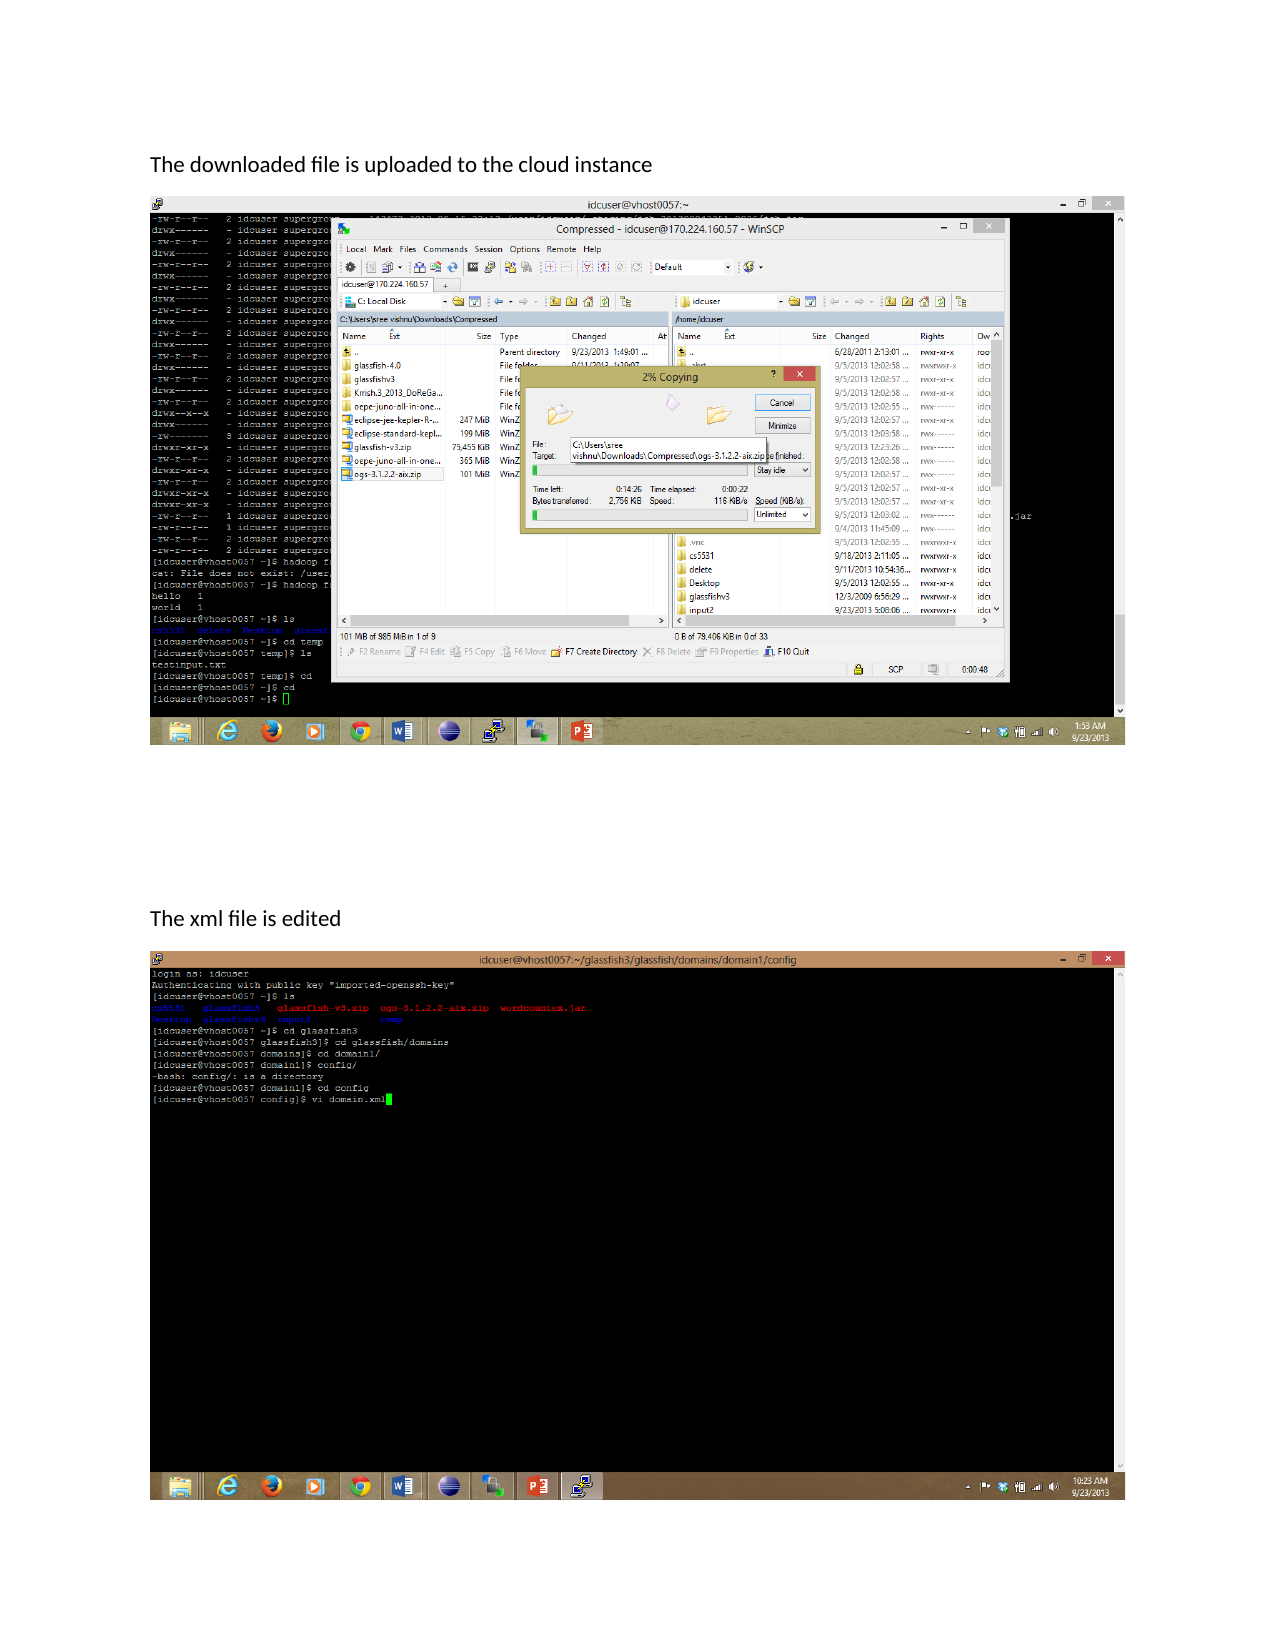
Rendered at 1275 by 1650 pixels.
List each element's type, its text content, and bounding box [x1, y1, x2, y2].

picture [150, 196, 1125, 745]
text The downloaded file is uploaded to the cloud instance [150, 150, 1125, 178]
picture [150, 951, 1125, 1500]
text The xml file is edited [150, 904, 1125, 932]
